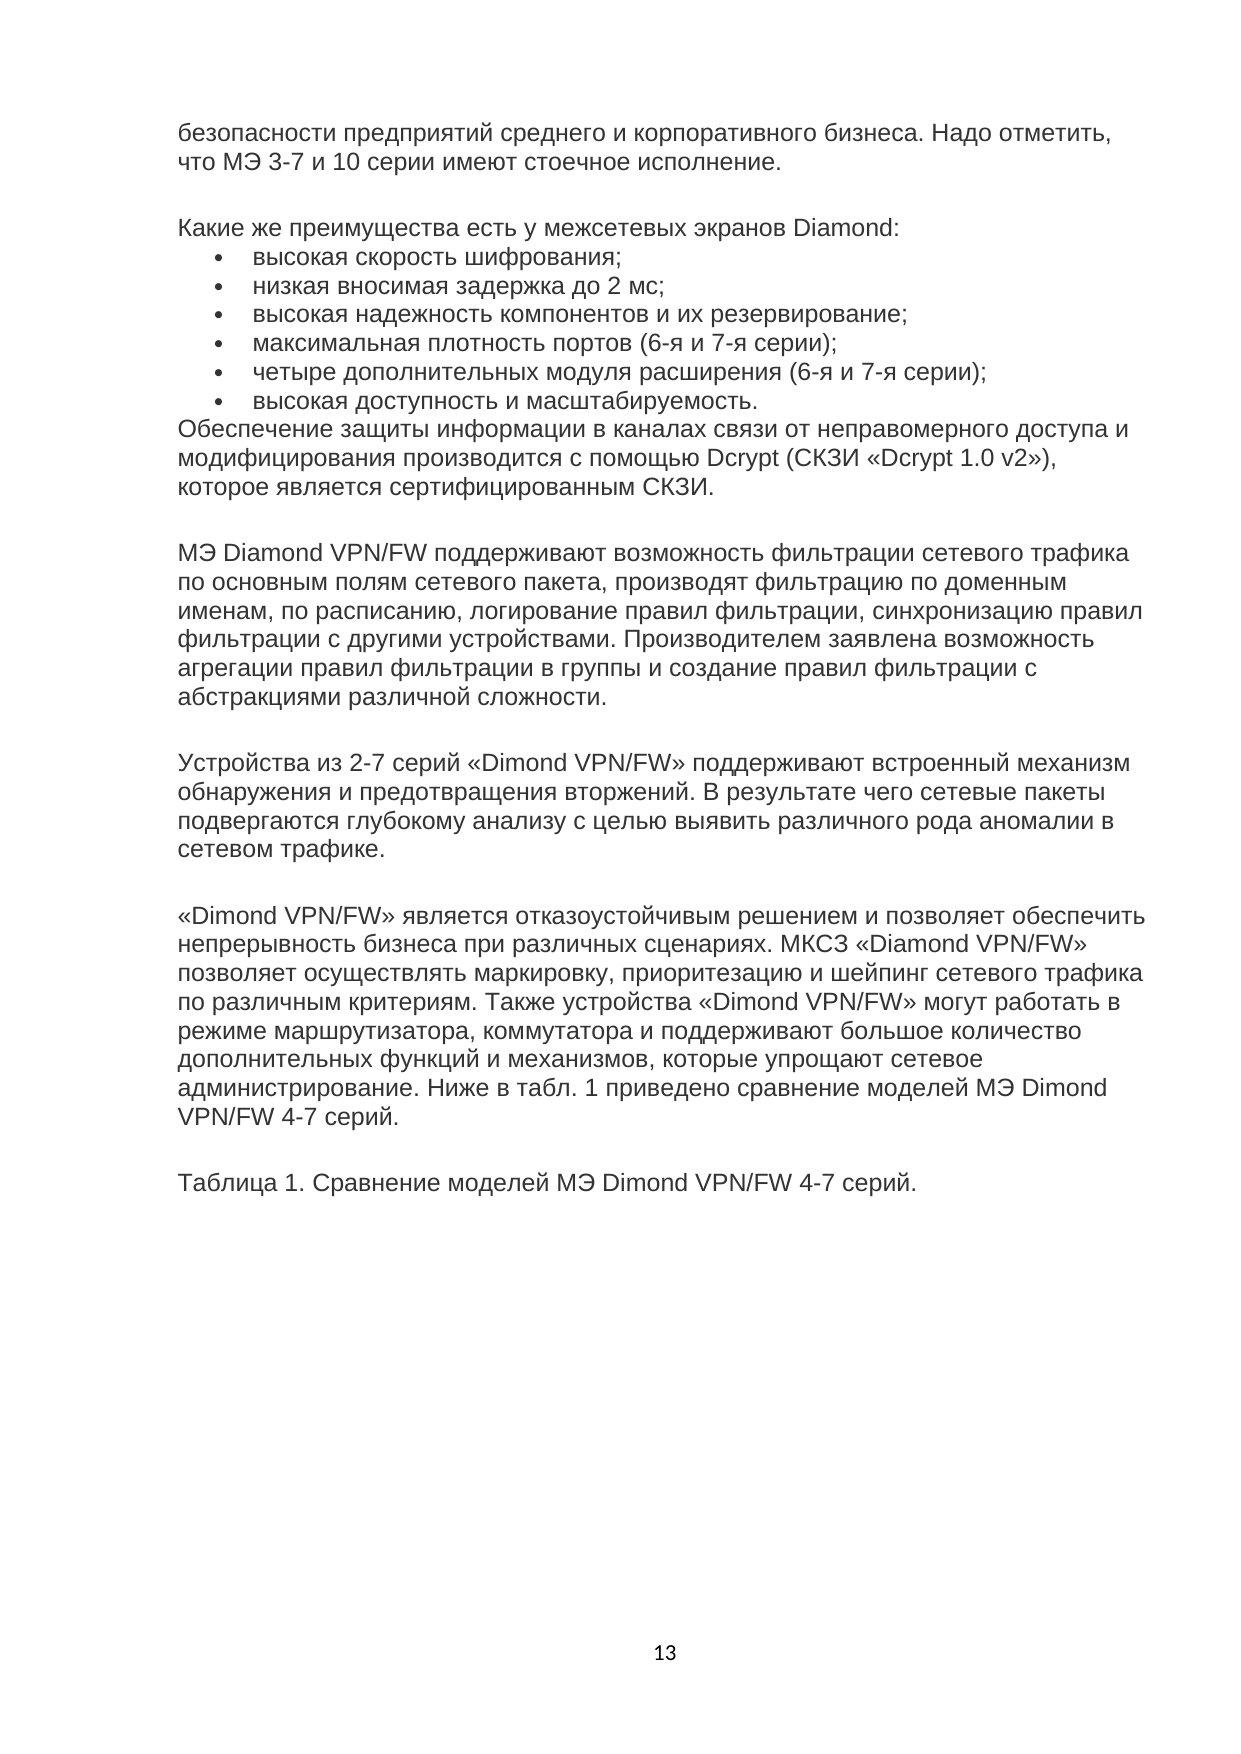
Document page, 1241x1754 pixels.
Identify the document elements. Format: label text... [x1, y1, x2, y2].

list низкая вносимая задержка до 2 мс; [215, 271, 1152, 299]
list максимальная плотность портов (6-я и 7-я серии); [215, 328, 1152, 357]
text «Dimond VPN/FW» является отказоустойчивым решением и позволяет обеспечить непрерывность бизнеса при различных сценариях. МКСЗ «Diamond VPN/FW» позволяет осуществлять маркировку, приоритезацию и шейпинг сетевого трафика по различным критериям. Также устройства «Dimond VPN/FW» могут работать в режиме маршрутизатора, коммутатора и поддерживают большое количество дополнительных функций и механизмов, которые упрощают сетевое администрирование. Ниже в табл. 1 приведено сравнение моделей МЭ Dimond VPN/FW 4-7 серий. [177, 901, 1152, 1131]
text Обеспечение защиты информации в каналах связи от неправомерного доступа и модифицирования производится с помощью Dcrypt (СКЗИ «Dcrypt 1.0 v2»), которое является сертифицированным СКЗИ. [177, 414, 1152, 501]
text МЭ Diamond VPN/FW поддерживают возможность фильтрации сетевого трафика по основным полям сетевого пакета, производят фильтрацию по доменным именам, по расписанию, логирование правил фильтрации, синхронизацию правил фильтрации с другими устройствами. Производителем заявлена возможность агрегации правил фильтрации в группы и создание правил фильтрации с абстракциями различной сложности. [177, 538, 1152, 711]
text Устройства из 2-7 серий «Dimond VPN/FW» поддерживают встроенный механизм обнаружения и предотвращения вторжений. В результате чего сетевые пакеты подвергаются глубокому анализу с целью выявить различного рода аномалии в сетевом трафике. [177, 748, 1152, 863]
list высокая надежность компонентов и их резервирование; [215, 299, 1152, 328]
text Какие же преимущества есть у межсетевых экранов Diamond: [177, 213, 1152, 242]
list высокая доступность и масштабируемость. [215, 386, 1152, 414]
text Таблица 1. Cравнение моделей МЭ Dimond VPN/FW 4-7 серий. [177, 1168, 1152, 1197]
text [177, 118, 1152, 176]
list высокая скорость шифрования; [215, 242, 1152, 271]
list четыре дополнительных модуля расширения (6-я и 7-я серии); [215, 357, 1152, 386]
